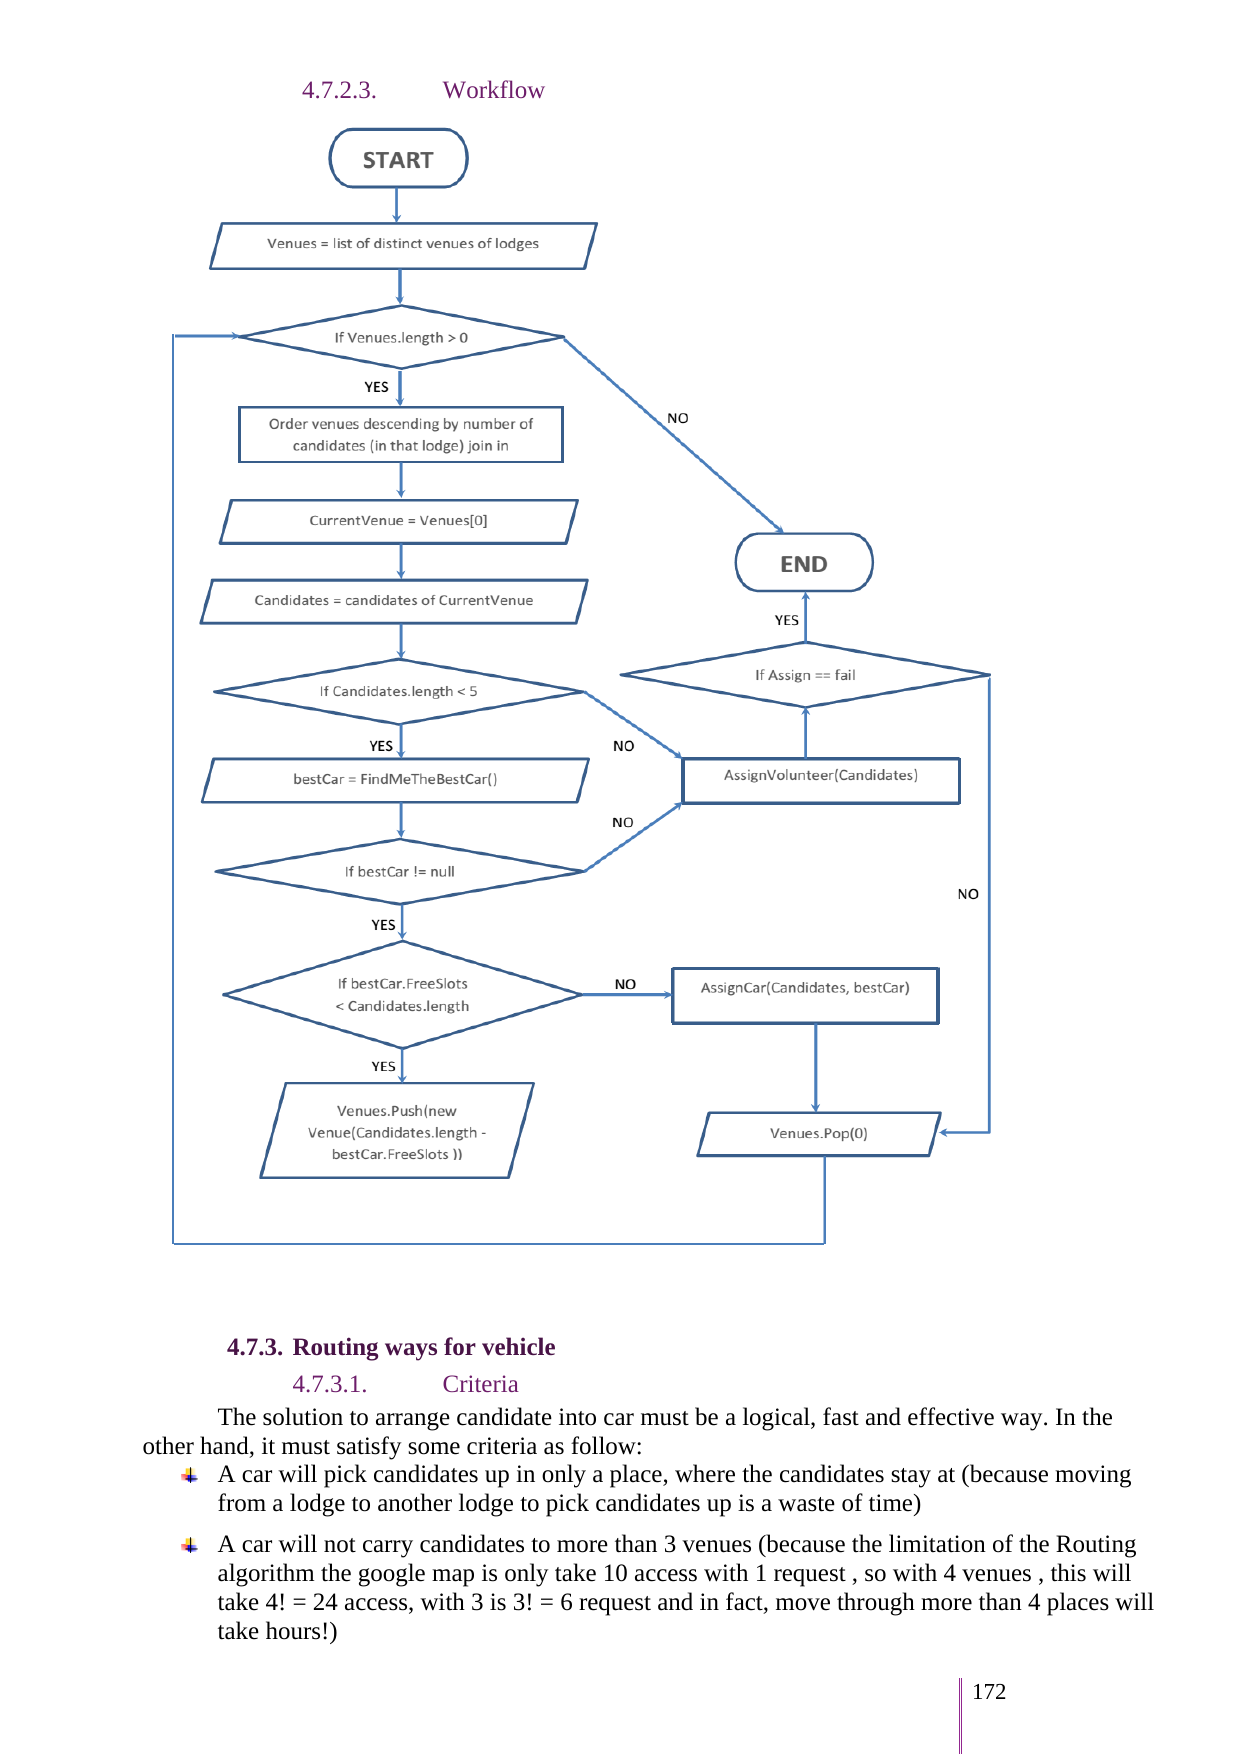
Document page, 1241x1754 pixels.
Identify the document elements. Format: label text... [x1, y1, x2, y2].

picture [142, 108, 1003, 1257]
list A car will not carry candidates to more than 3 venues (because the limitation of the Routing algorithm the google map is only take 10 access with 1 request , so with 4 venues , this will take 4! = 24 access, with 3 is 3! = 6 request and in fact, move through more than 4 places will take hours!) [180, 1529, 1165, 1644]
subtitle Criteria [292, 1369, 1165, 1398]
list A car will pick candidates up in only a place, where the candidates stay at (because moving from a lodge to another lodge to pick candidates up is a waste of time) [180, 1459, 1165, 1517]
picture [181, 1536, 198, 1553]
picture [181, 1466, 198, 1483]
text The solution to arrange candidate into car must be a logical, fast and effective way. In the other hand, it must satisfy some criteria as follow: [142, 1402, 1165, 1459]
subtitle Routing ways for vehicle [227, 1332, 1165, 1361]
subtitle Workflow [302, 75, 1165, 104]
